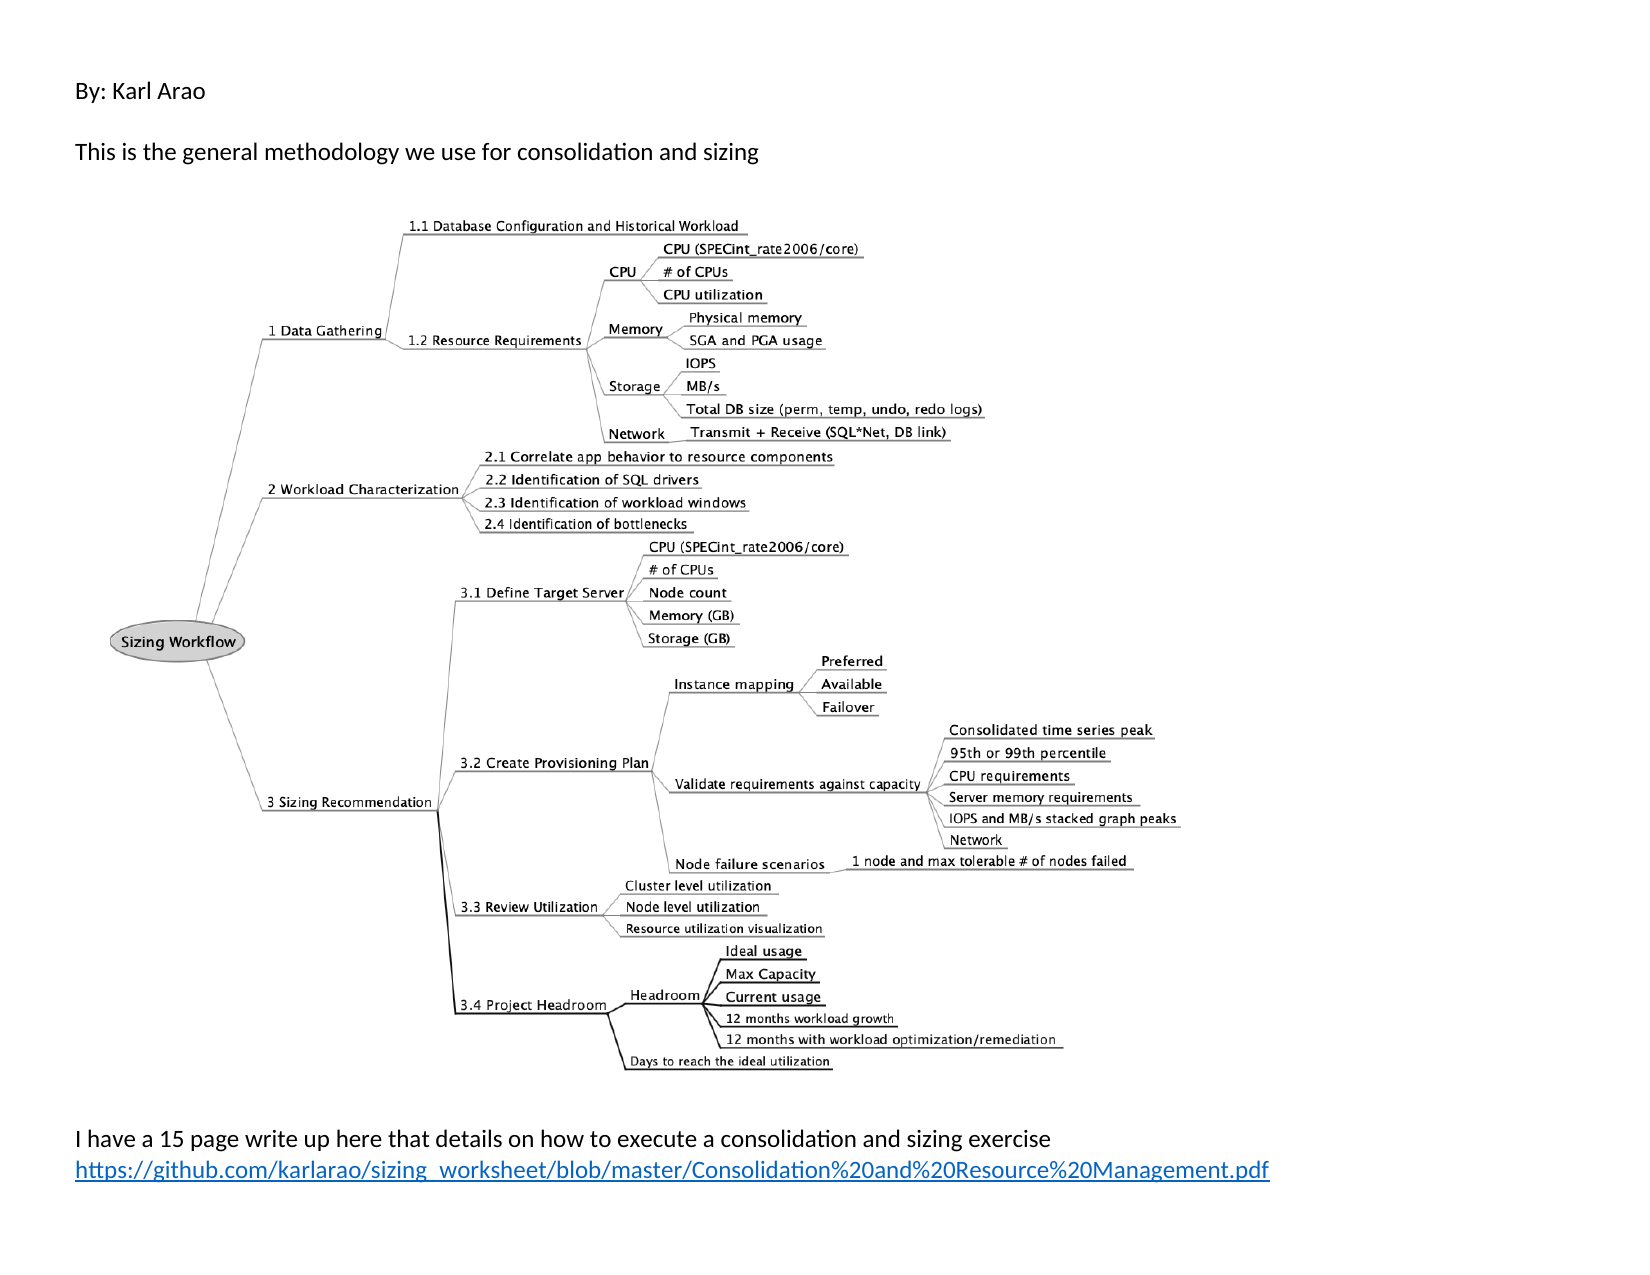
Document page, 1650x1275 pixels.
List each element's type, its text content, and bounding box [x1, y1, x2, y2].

text This is the general methodology we use for consolidation and sizing [75, 136, 1575, 167]
picture [75, 197, 1212, 1093]
text By: Karl Arao [75, 75, 1575, 106]
text I have a 15 page write up here that details on how to execute a consolidation and sizing exercise https://github.com/karlarao/sizing_worksheet/blob/master/Consolidation%20and%20Resource%20Management.pdf [75, 1123, 1575, 1184]
